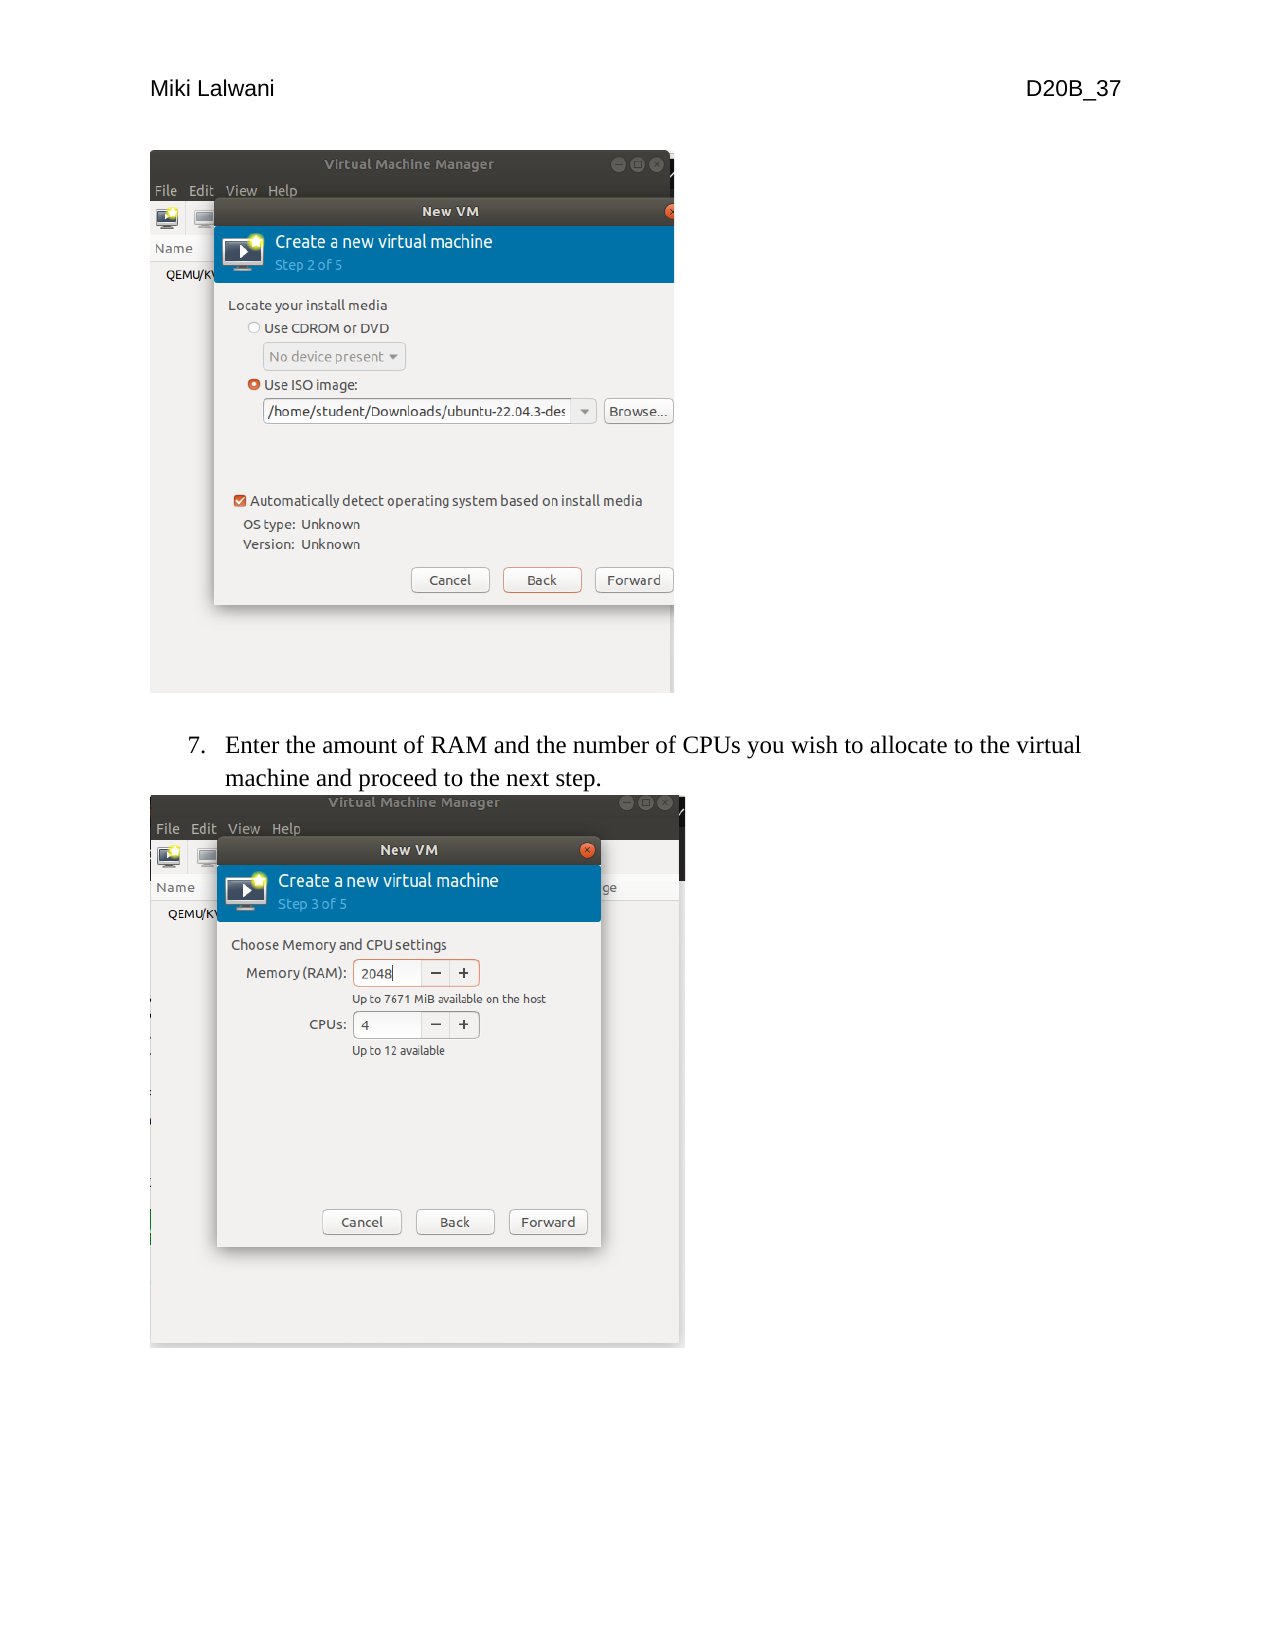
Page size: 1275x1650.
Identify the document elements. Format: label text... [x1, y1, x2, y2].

picture [150, 795, 686, 1348]
picture [223, 234, 264, 270]
list Enter the amount of RAM and the number of CPUs you wish to allocate to the virtual machine and proceed to the next step. [187, 730, 1125, 792]
picture [481, 240, 492, 247]
picture [349, 242, 360, 247]
picture [150, 150, 675, 693]
picture [450, 239, 455, 247]
